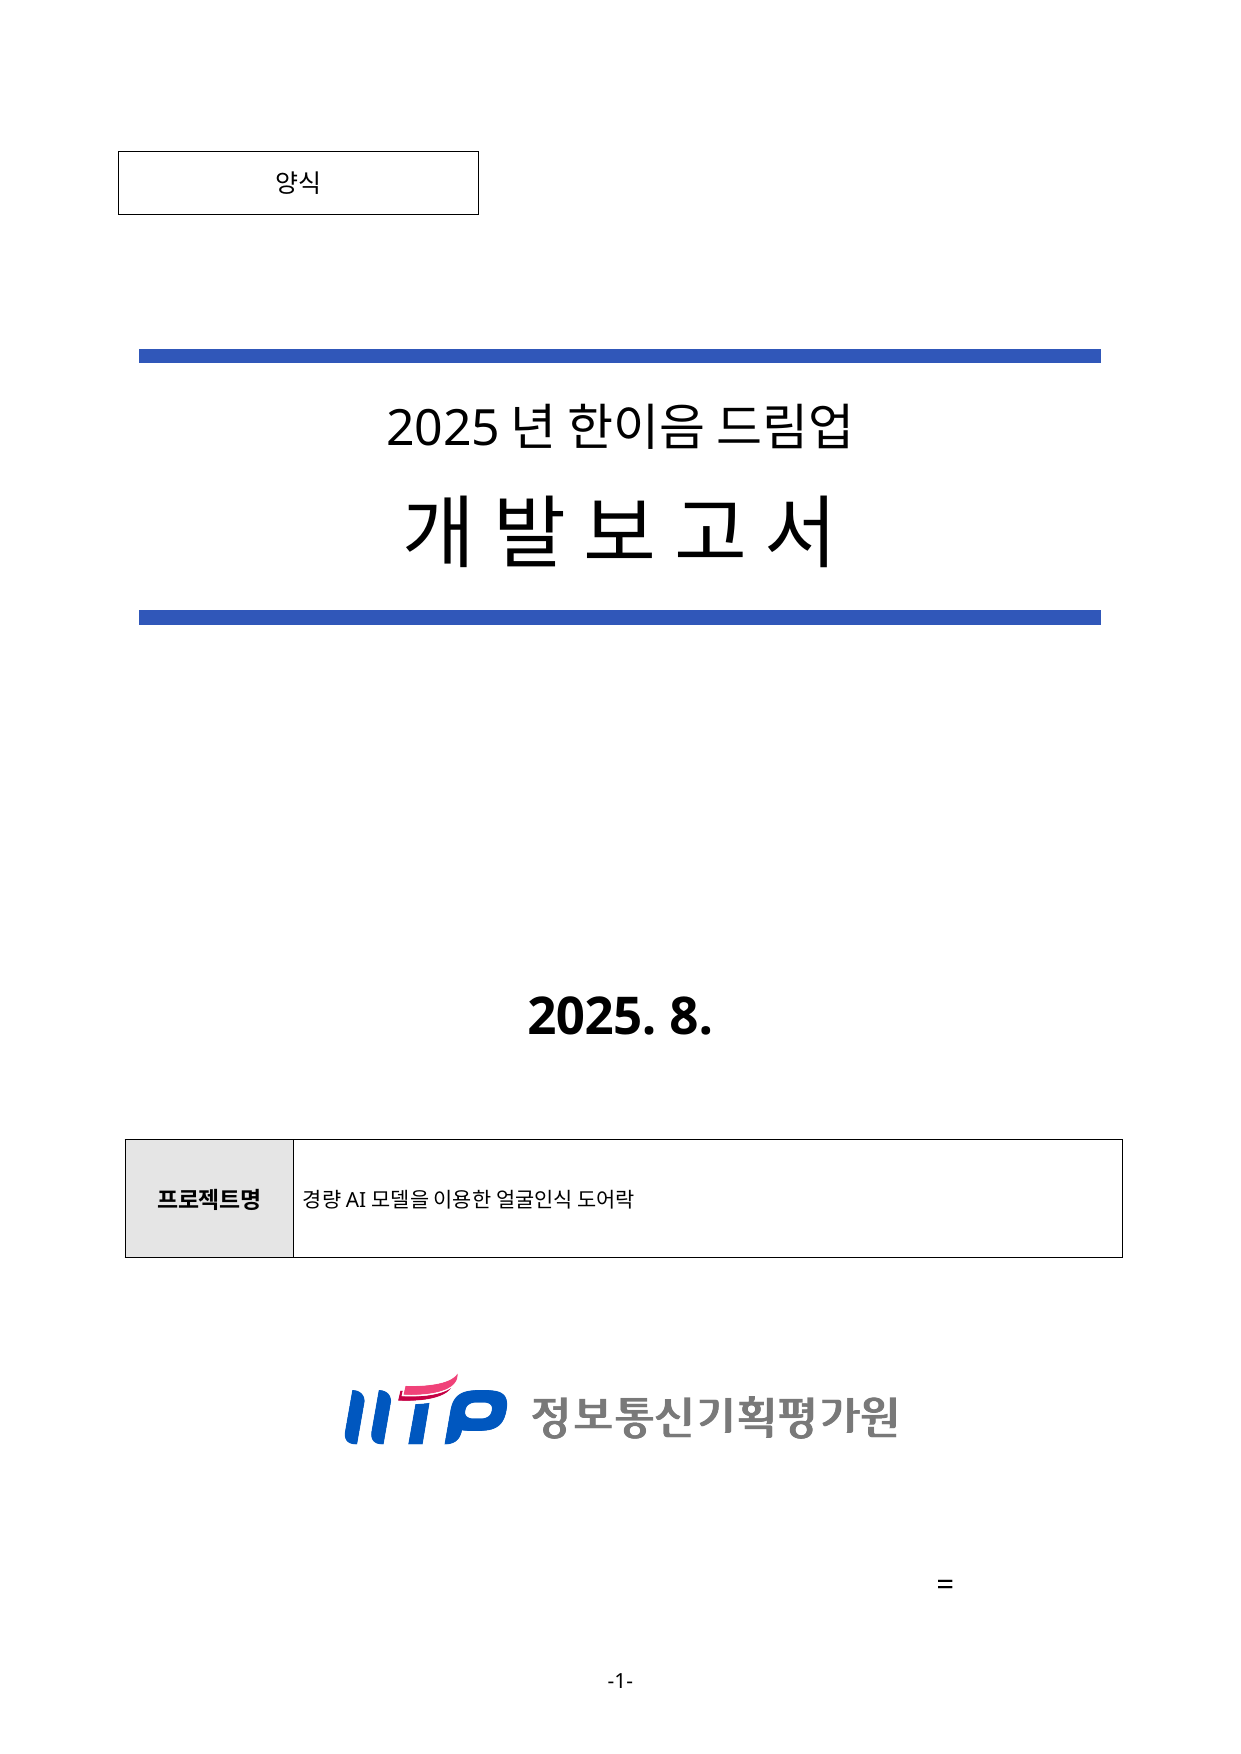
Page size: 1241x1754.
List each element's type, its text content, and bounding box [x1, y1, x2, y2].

table_header 경량 AI 모델을 이용한 얼굴인식 도어락 [294, 1140, 1122, 1257]
table_cell [139, 610, 1101, 625]
table_header 양식 [119, 152, 478, 214]
picture [295, 1347, 945, 1471]
text 2025. 8. [118, 979, 1122, 1049]
text = [118, 1472, 1122, 1605]
table_header [139, 349, 1101, 363]
table_header 프로젝트명 [126, 1140, 293, 1257]
table_cell 2025년 한이음 드림업 개 발 보 고 서 [139, 364, 1101, 610]
